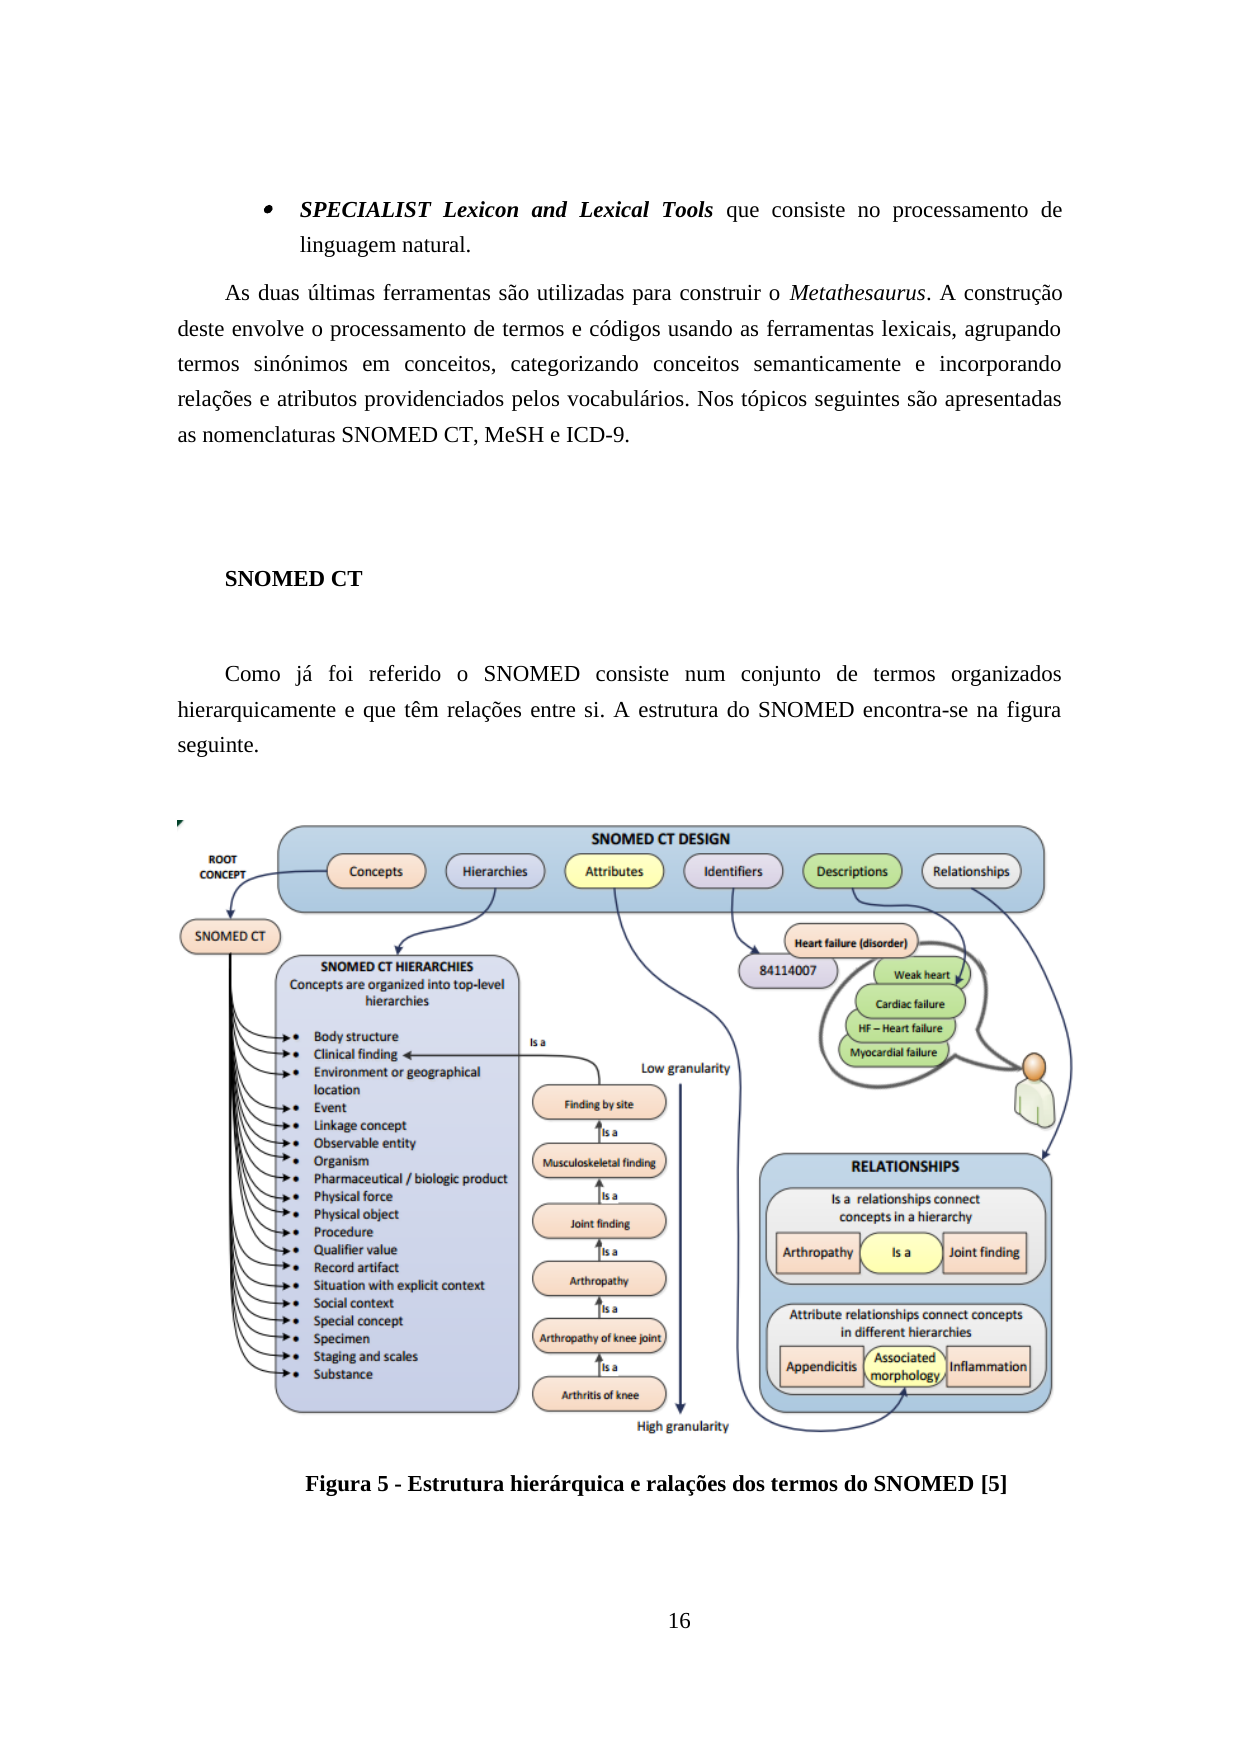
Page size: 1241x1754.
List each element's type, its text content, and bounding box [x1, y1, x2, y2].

text Como já foi referido o SNOMED consiste num conjunto de termos organizados hierarquicamente e que têm relações entre si. A estrutura do SNOMED encontra-se na figura seguinte. [177, 653, 1063, 760]
text As duas últimas ferramentas são utilizadas para construir o Metathesaurus. A construção deste envolve o processamento de termos e códigos usando as ferramentas lexicais, agrupando termos sinónimos em conceitos, categorizando conceitos semanticamente e incorporando relações e atributos providenciados pelos vocabulários. Nos tópicos seguintes são apresentadas as nomenclaturas SNOMED CT, MeSH e ICD-9. [177, 272, 1063, 449]
picture [177, 820, 1088, 1441]
text SNOMED CT [177, 558, 1063, 593]
list SPECIALIST Lexicon and Lexical Tools que consiste no processamento de linguagem natural. [262, 189, 1063, 260]
